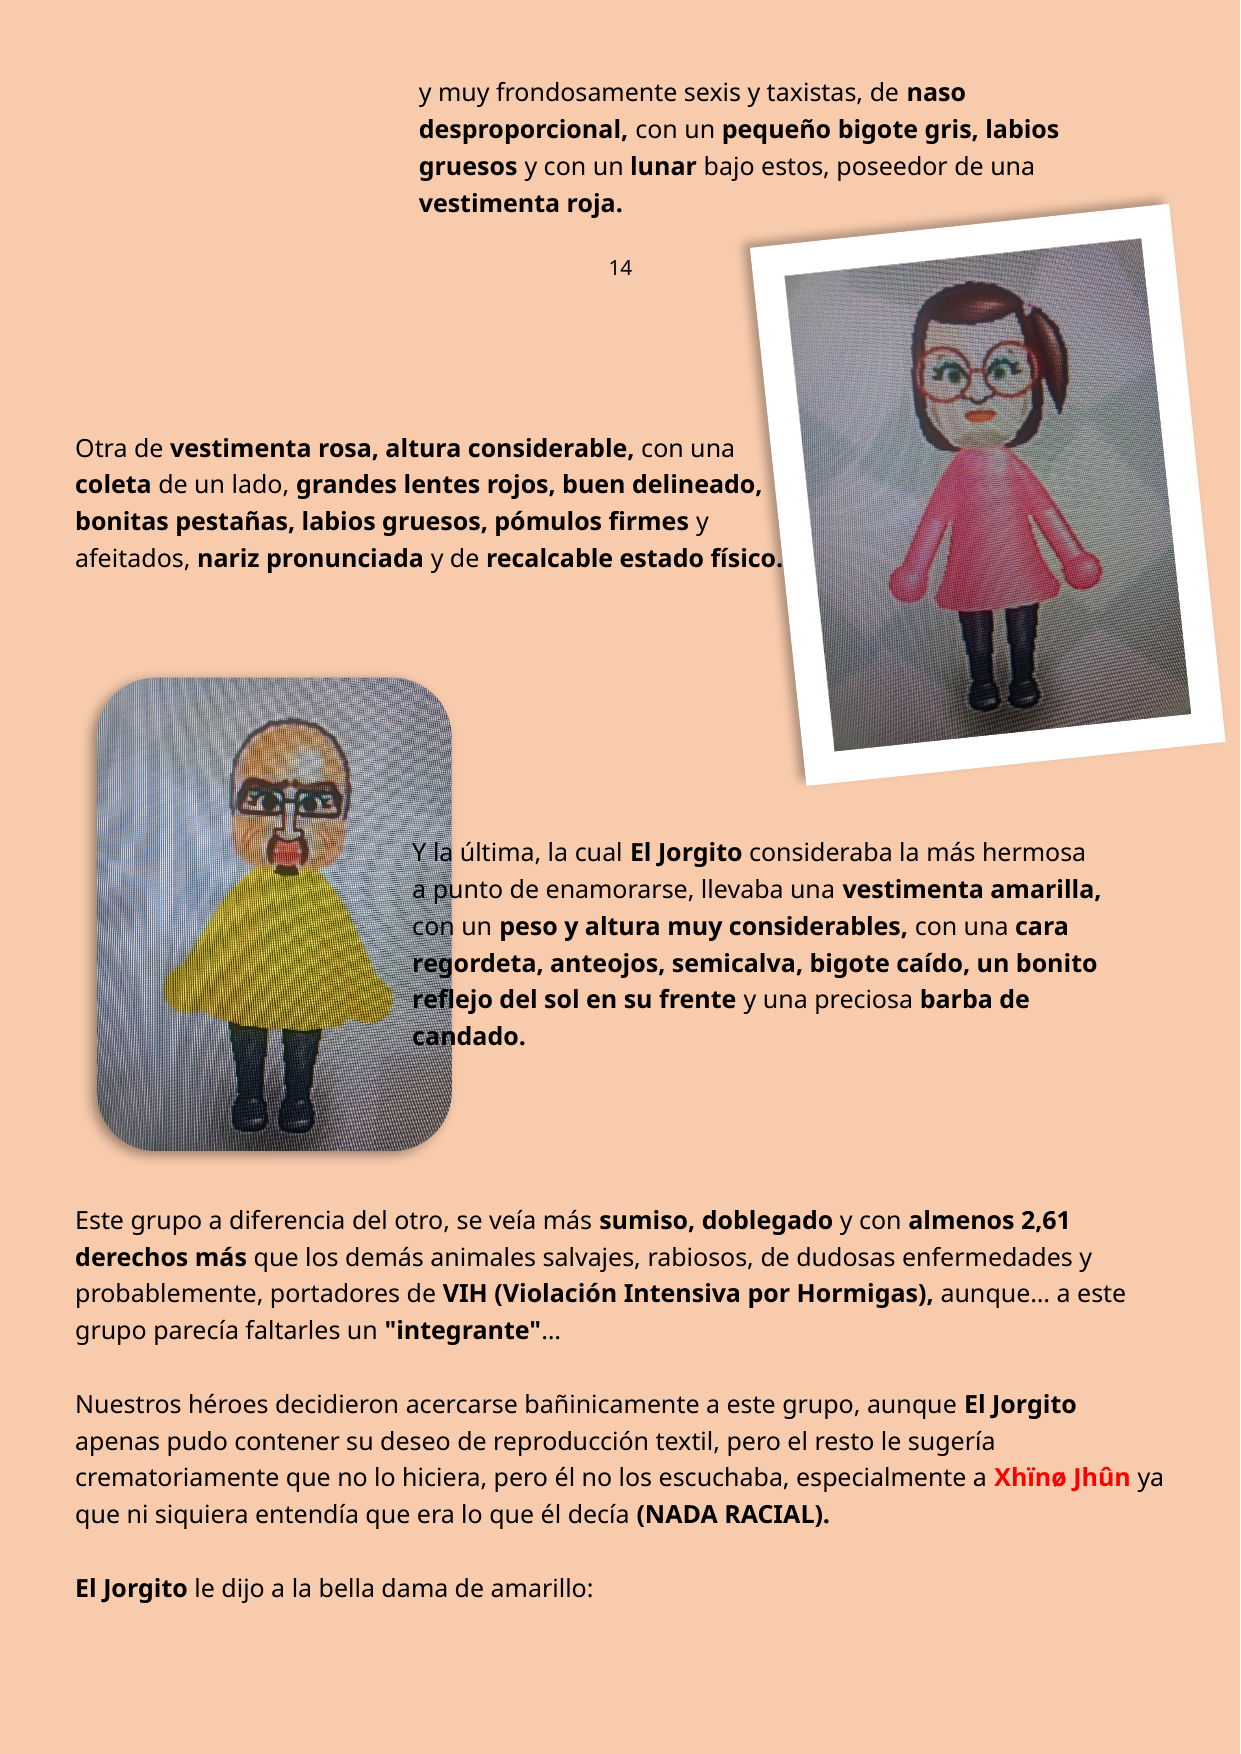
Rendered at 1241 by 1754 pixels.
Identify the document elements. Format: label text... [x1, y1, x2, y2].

picture [96, 677, 452, 835]
text reflejo del sol en su frente y una preciosa barba de [75, 982, 1165, 1016]
text y muy frondosamente sexis y taxistas, de naso [75, 75, 1165, 109]
picture [96, 1053, 452, 1151]
text a punto de enamorarse, llevaba una vestimenta amarilla, [75, 872, 1165, 906]
text vestimenta roja. [75, 185, 1165, 219]
text Otra de vestimenta rosa, altura considerable, con una [75, 430, 1165, 464]
text regordeta, anteojos, semicalva, bigote caído, un bonito [75, 945, 1165, 979]
picture [1015, 239, 1142, 253]
text El Jorgito le dijo a la bella dama de amarillo: [75, 1570, 1165, 1604]
text desproporcional, con un pequeño bigote gris, labios [75, 112, 1165, 146]
text Nuestros héroes decidieron acercarse bañinicamente a este grupo, aunque El Jorgito apenas pudo contener su deseo de reproducción textil, pero el resto le sugería crematoriamente que no lo hiciera, pero él no los escuchaba, especialmente a Xhïnø Jhûn ya que ni siquiera entendía que era lo que él decía (NADA RACIAL). [75, 1386, 1165, 1531]
picture [785, 281, 1161, 430]
text coleta de un lado, grandes lentes rojos, buen delineado, [75, 467, 1165, 501]
text Este grupo a diferencia del otro, se veía más sumiso, doblegado y con almenos 2,61 derechos más que los demás animales salvajes, rabiosos, de dudosas enfermedades y probablemente, portadores de VIH (Violación Intensiva por Hormigas), aunque… a este grupo parecía faltarles un "integrante"… [75, 1203, 1165, 1347]
text afeitados, nariz pronunciada y de recalcable estado físico. [75, 541, 1165, 575]
text bonitas pestañas, labios gruesos, pómulos firmes y [75, 504, 1165, 538]
text gruesos y con un lunar bajo estos, poseedor de una [75, 148, 1165, 183]
text 14 [75, 253, 1165, 281]
text Y la última, la cual El Jorgito consideraba la más hermosa [75, 835, 1165, 869]
text con un peso y altura muy considerables, con una cara [75, 908, 1165, 942]
text candado. [75, 1019, 1165, 1053]
picture [809, 474, 1191, 751]
